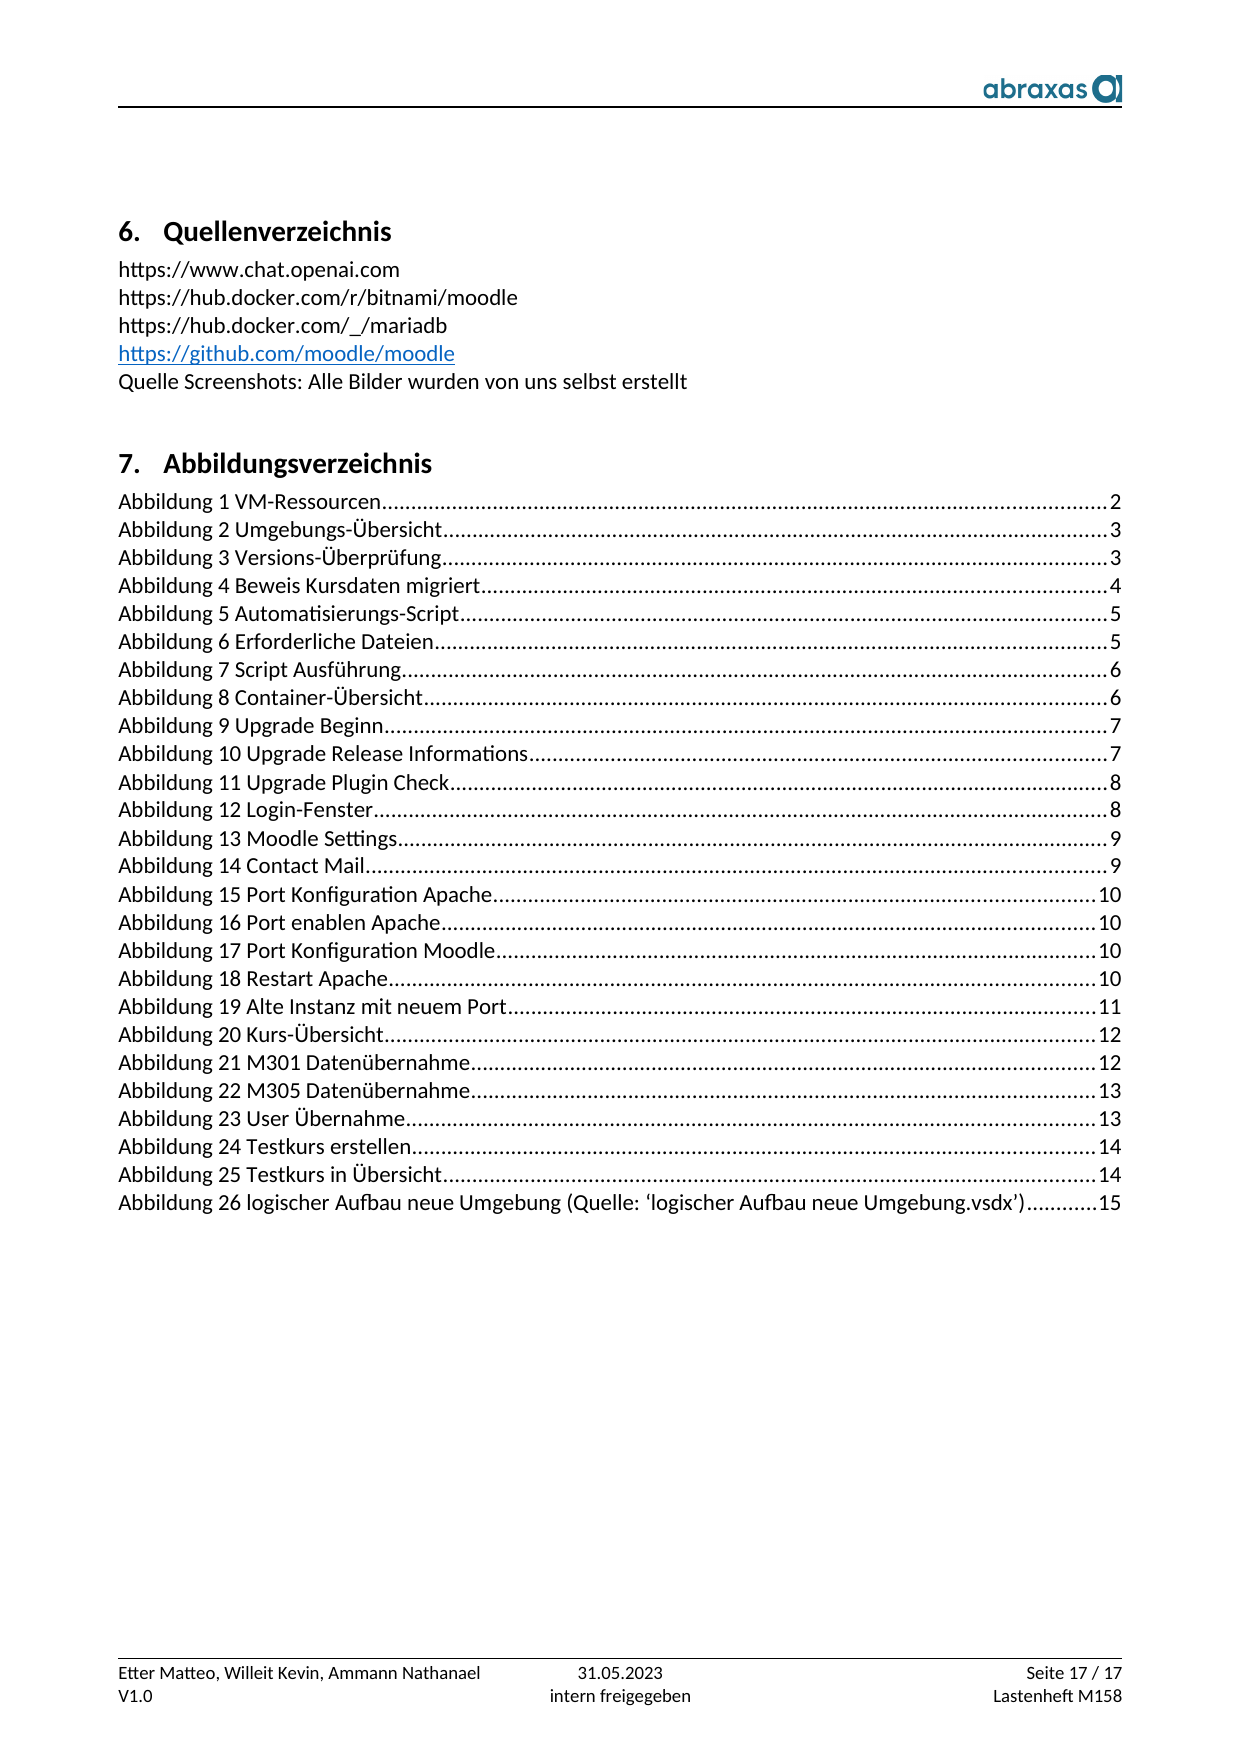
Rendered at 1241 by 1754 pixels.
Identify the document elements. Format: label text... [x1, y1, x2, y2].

text Abbildung 12 Login-Fenster 8 [118, 796, 1122, 824]
text Abbildung 1 VM-Ressourcen 2 [118, 487, 1122, 515]
text Abbildung 8 Container-Übersicht 6 [118, 683, 1122, 712]
text Abbildung 17 Port Konfiguration Moodle 10 [118, 936, 1122, 964]
subtitle Quellenverzeichnis [118, 213, 1122, 249]
text Abbildung 22 M305 Datenübernahme 13 [118, 1076, 1122, 1104]
subtitle Abbildungsverzeichnis [118, 446, 1122, 481]
text Abbildung 13 Moodle Settings 9 [118, 824, 1122, 852]
text Abbildung 7 Script Ausführung 6 [118, 656, 1122, 683]
text https://hub.docker.com/r/bitnami/moodle [118, 283, 1122, 311]
text https://www.chat.openai.com [118, 255, 1122, 283]
text Abbildung 23 User Übernahme 13 [118, 1104, 1122, 1132]
text Abbildung 19 Alte Instanz mit neuem Port 11 [118, 992, 1122, 1020]
text Abbildung 6 Erforderliche Dateien 5 [118, 627, 1122, 656]
text Abbildung 9 Upgrade Beginn 7 [118, 712, 1122, 739]
text Abbildung 3 Versions-Überprüfung 3 [118, 543, 1122, 571]
text Abbildung 14 Contact Mail 9 [118, 852, 1122, 880]
text Quelle Screenshots: Alle Bilder wurden von uns selbst erstellt [118, 367, 1122, 396]
text Abbildung 11 Upgrade Plugin Check 8 [118, 768, 1122, 796]
text Abbildung 4 Beweis Kursdaten migriert 4 [118, 571, 1122, 599]
text https://github.com/moodle/moodle [118, 339, 1122, 367]
text Abbildung 26 logischer Aufbau neue Umgebung (Quelle: ‘logischer Aufbau neue Umgebung.vsdx’) 15 [118, 1188, 1122, 1216]
text Abbildung 25 Testkurs in Übersicht 14 [118, 1160, 1122, 1188]
picture [983, 75, 1123, 103]
text Abbildung 21 M301 Datenübernahme 12 [118, 1048, 1122, 1076]
text Abbildung 15 Port Konfiguration Apache 10 [118, 880, 1122, 908]
text Abbildung 16 Port enablen Apache 10 [118, 908, 1122, 936]
text https://hub.docker.com/_/mariadb [118, 311, 1122, 339]
text Abbildung 18 Restart Apache 10 [118, 964, 1122, 992]
text Abbildung 10 Upgrade Release Informations 7 [118, 739, 1122, 768]
text Abbildung 20 Kurs-Übersicht 12 [118, 1020, 1122, 1048]
text Abbildung 24 Testkurs erstellen 14 [118, 1132, 1122, 1160]
text Abbildung 5 Automatisierungs-Script 5 [118, 599, 1122, 627]
text Abbildung 2 Umgebungs-Übersicht 3 [118, 515, 1122, 543]
